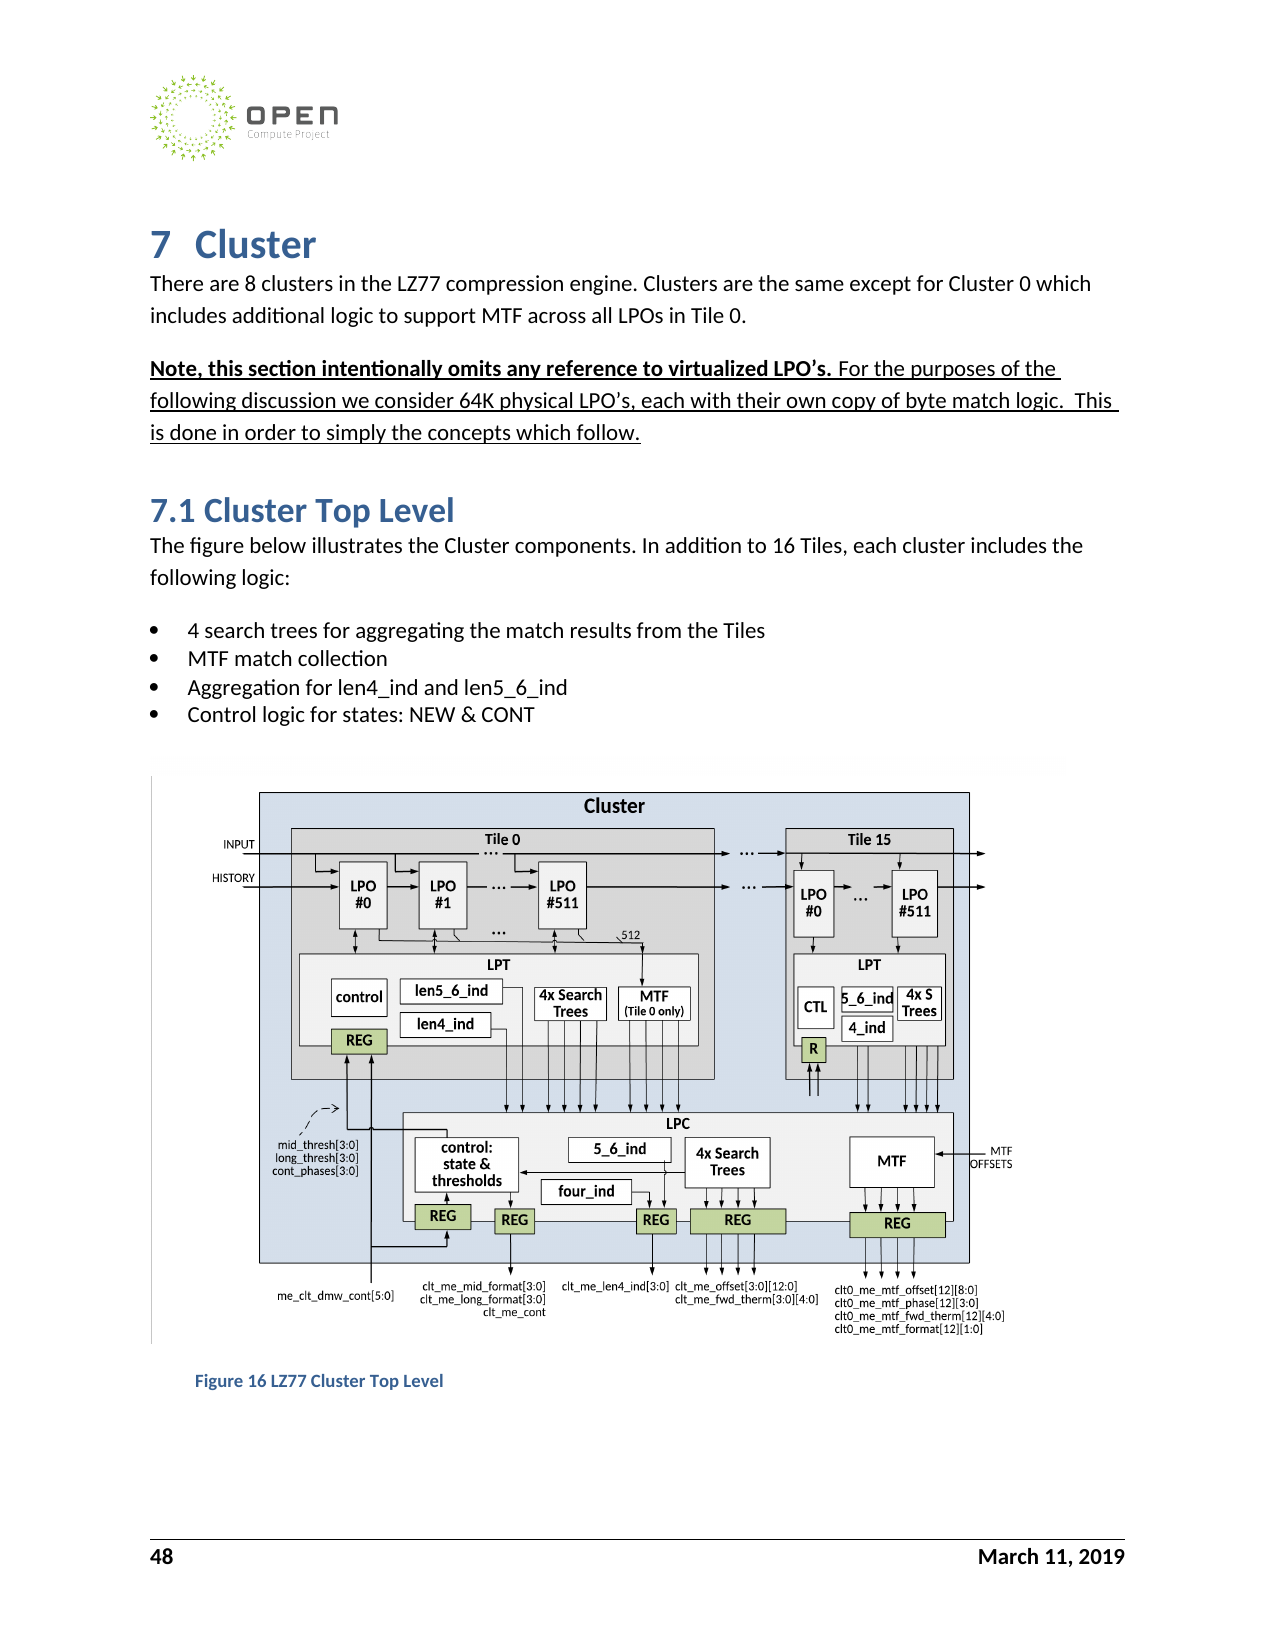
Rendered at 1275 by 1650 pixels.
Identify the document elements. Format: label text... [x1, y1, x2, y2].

text There are 8 clusters in the LZ77 compression engine. Clusters are the same except for Cluster 0 which includes additional logic to support MTF across all LPOs in Tile 0. [150, 269, 1125, 329]
list MTF match collection [150, 644, 1125, 673]
list 4 search trees for aggregating the match results from the Tiles [150, 617, 1125, 644]
list Aggregation for len4_ind and len5_6_ind [150, 673, 1125, 701]
text The figure below illustrates the Cluster components. In addition to 16 Tiles, each cluster includes the following logic: [150, 531, 1125, 592]
subtitle Cluster Top Level [150, 488, 1125, 531]
list Control logic for states: NEW & CONT [150, 701, 1125, 729]
text Figure 16 LZ77 Cluster Top Level [195, 1369, 1125, 1392]
subtitle Cluster [150, 218, 1125, 269]
text Note, this section intentionally omits any reference to virtualized LPO’s. For the purposes of the following discussion we consider 64K physical LPO’s, each with their own copy of byte match logic. This is done in order to simply the concepts which follow. [150, 354, 1125, 446]
picture [150, 75, 338, 168]
picture [150, 756, 1067, 1344]
